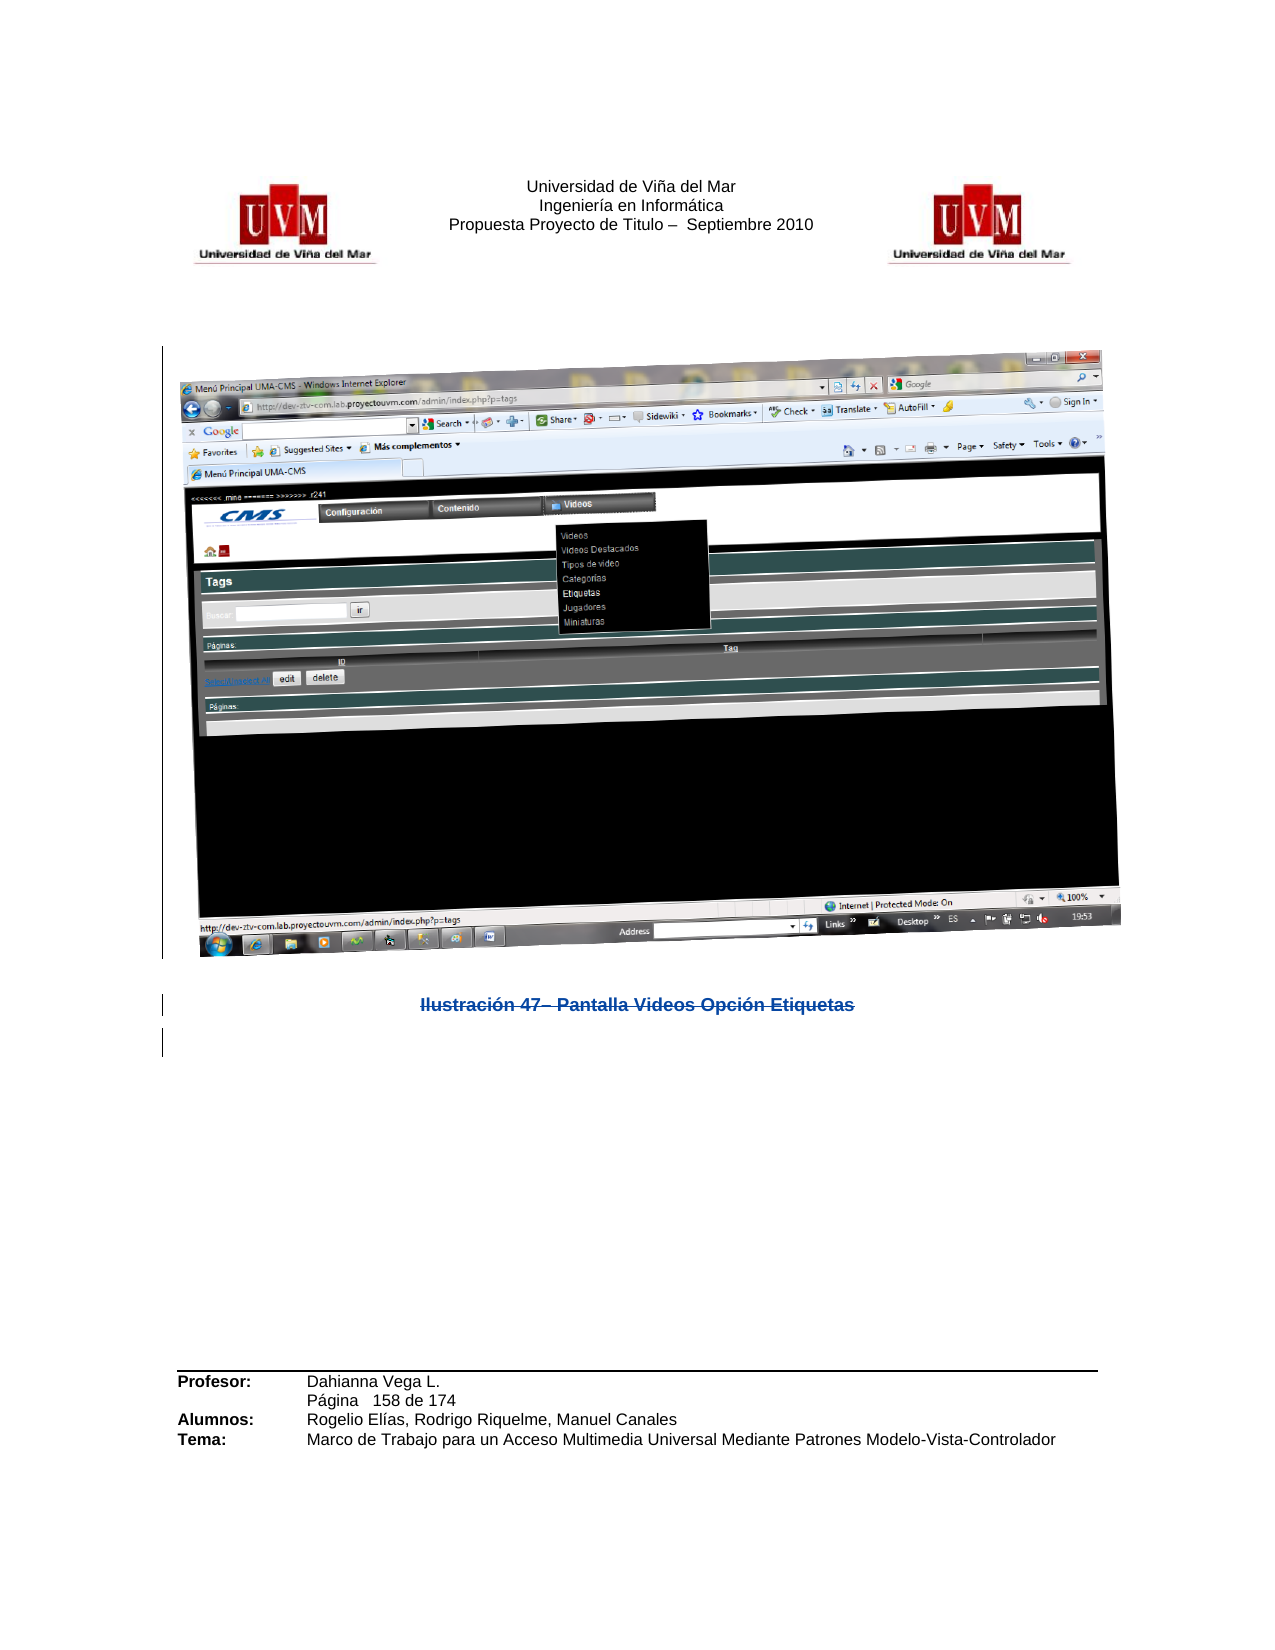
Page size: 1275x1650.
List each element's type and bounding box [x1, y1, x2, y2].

picture [177, 176, 390, 267]
picture [181, 350, 1121, 956]
picture [871, 176, 1084, 267]
